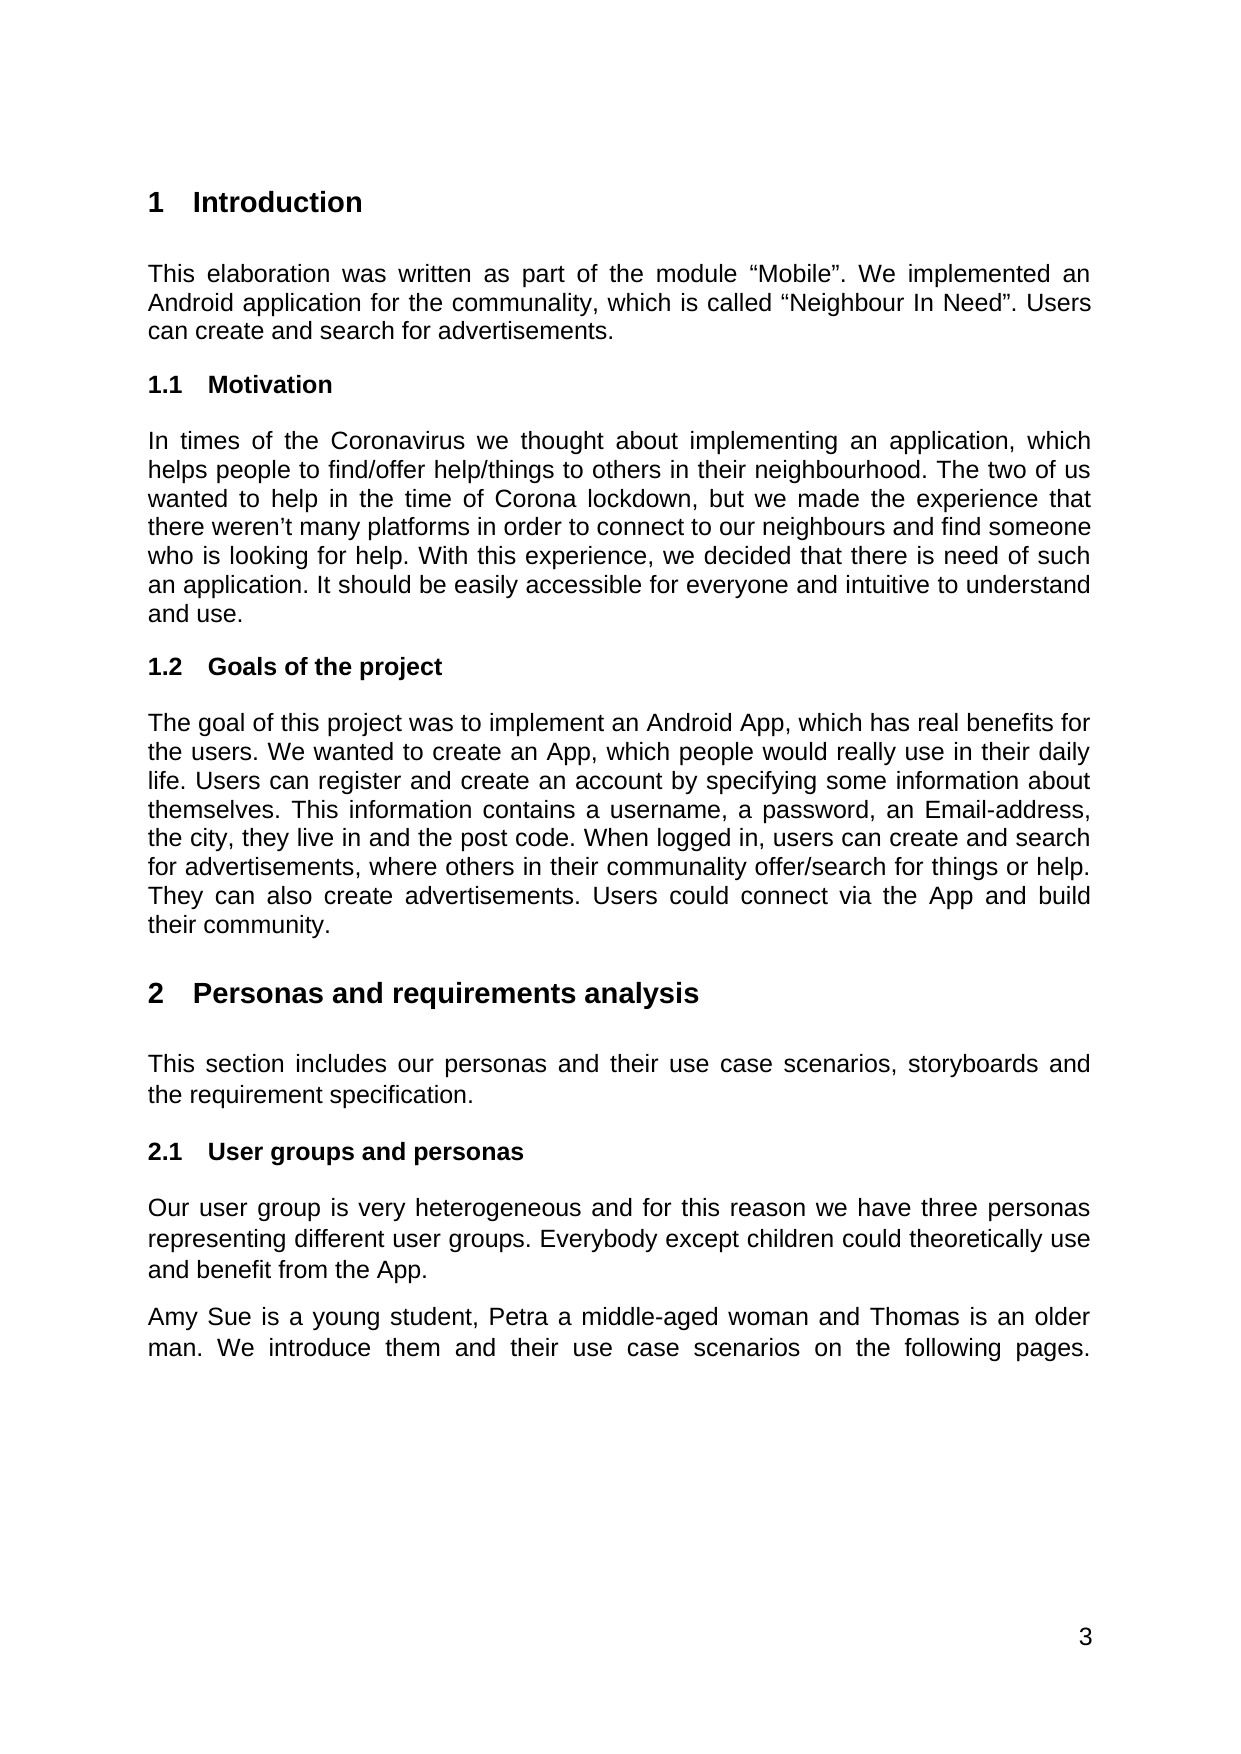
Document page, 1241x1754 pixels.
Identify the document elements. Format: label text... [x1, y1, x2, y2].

subtitle Goals of the project [148, 652, 1093, 681]
text Amy Sue is a young student, Petra a middle-aged woman and Thomas is an older man. We introduce them and their use case scenarios on the following pages. [148, 1302, 1093, 1429]
subtitle Personas and requirements analysis [148, 976, 1093, 1009]
subtitle User groups and personas [148, 1137, 1093, 1165]
text This elaboration was written as part of the module “Mobile”. We implemented an Android application for the communality, which is called “Neighbour In Need”. Users can create and search for advertisements. [148, 259, 1093, 345]
text This section includes our personas and their use case scenarios, storyboards and the requirement specification. [148, 1049, 1093, 1109]
subtitle Motivation [148, 370, 1093, 399]
text In times of the Coronavirus we thought about implementing an application, which helps people to find/offer help/things to others in their neighbourhood. The two of us wanted to help in the time of Corona lockdown, but we made the experience that there weren’t many platforms in order to connect to our neighbours and find someone who is looking for help. With this experience, we decided that there is need of such an application. It should be easily accessible for everyone and intuitive to understand and use. [148, 426, 1093, 627]
text Our user group is very heterogeneous and for this reason we have three personas representing different user groups. Everybody except children could theoretically use and benefit from the App. [148, 1193, 1093, 1283]
text The goal of this project was to implement an Android App, which has real benefits for the users. We wanted to create an App, which people would really use in their daily life. Users can register and create an account by specifying some information about themselves. This information contains a username, a password, an Email-address, the city, they live in and the post code. When logged in, users can create and search for advertisements, where others in their communality offer/search for things or help. They can also create advertisements. Users could connect via the App and build their community. [148, 708, 1093, 938]
subtitle Introduction [148, 185, 1093, 219]
